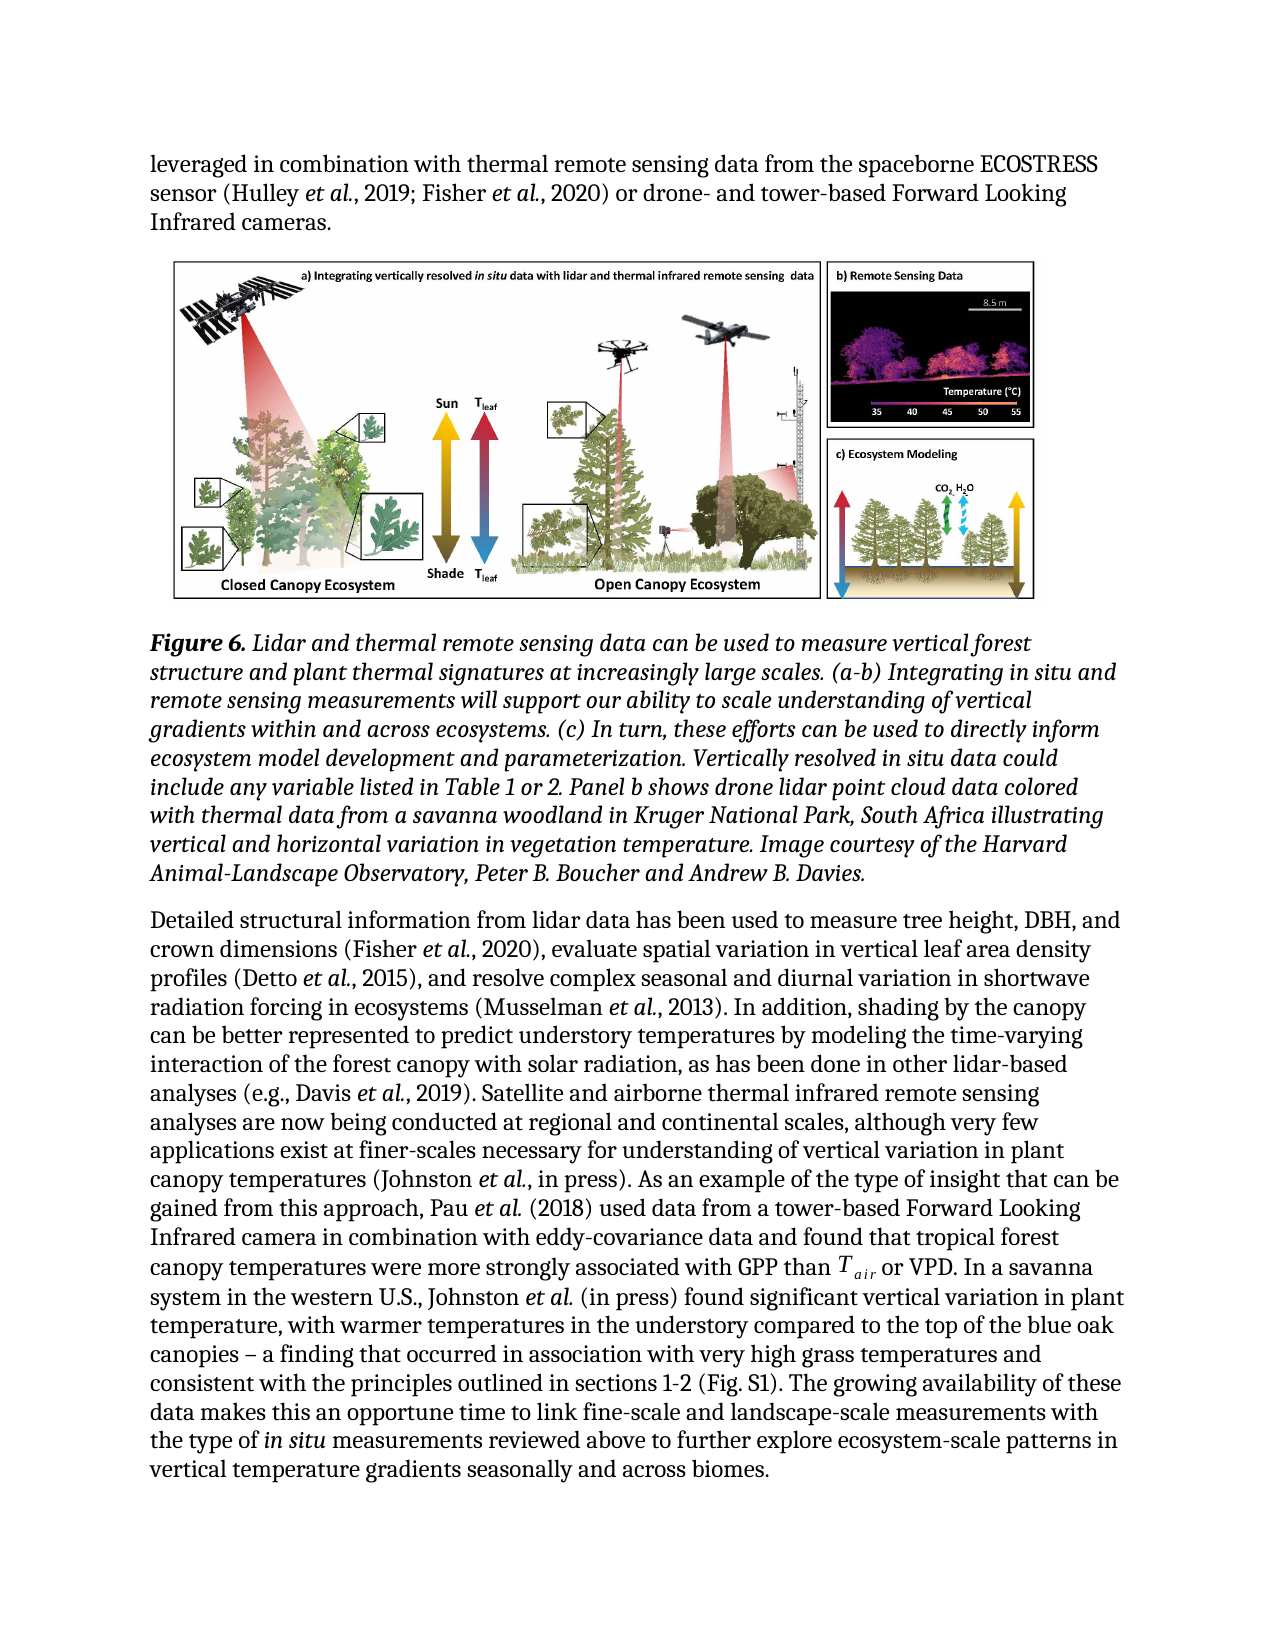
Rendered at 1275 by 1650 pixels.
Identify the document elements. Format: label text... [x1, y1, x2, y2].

picture [168, 255, 1044, 608]
text Figure 6. Lidar and thermal remote sensing data can be used to measure vertical forest structure and plant thermal signatures at increasingly large scales. (a-b) Integrating in situ and remote sensing measurements will support our ability to scale understanding of vertical gradients within and across ecosystems. (c) In turn, these efforts can be used to directly inform ecosystem model development and parameterization. Vertically resolved in situ data could include any variable listed in Table 1 or 2. Panel b shows drone lidar point cloud data colored with thermal data from a savanna woodland in Kruger National Park, South Africa illustrating vertical and horizontal variation in vegetation temperature. Image courtesy of the Harvard Animal-Landscape Observatory, Peter B. Boucher and Andrew B. Davies. [150, 629, 1125, 887]
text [150, 150, 1125, 236]
text Detailed structural information from lidar data has been used to measure tree height, DBH, and crown dimensions (Fisher et al., 2020), evaluate spatial variation in vertical leaf area density profiles (Detto et al., 2015), and resolve complex seasonal and diurnal variation in shortwave radiation forcing in ecosystems (Musselman et al., 2013). In addition, shading by the canopy can be better represented to predict understory temperatures by modeling the time-varying interaction of the forest canopy with solar radiation, as has been done in other lidar-based analyses (e.g., Davis et al., 2019). Satellite and airborne thermal infrared remote sensing analyses are now being conducted at regional and continental scales, although very few applications exist at finer-scales necessary for understanding of vertical variation in plant canopy temperatures (Johnston et al., in press). As an example of the type of insight that can be gained from this approach, Pau et al. (2018) used data from a tower-based Forward Looking Infrared camera in combination with eddy-covariance data and found that tropical forest canopy temperatures were more strongly associated with GPP than or VPD. In a savanna system in the western U.S., Johnston et al. (in press) found significant vertical variation in plant temperature, with warmer temperatures in the understory compared to the top of the blue oak canopies – a finding that occurred in association with very high grass temperatures and consistent with the principles outlined in sections 1-2 (Fig. S1). The growing availability of these data makes this an opportune time to link fine-scale and landscape-scale measurements with the type of in situ measurements reviewed above to further explore ecosystem-scale patterns in vertical temperature gradients seasonally and across biomes. [150, 906, 1125, 1484]
